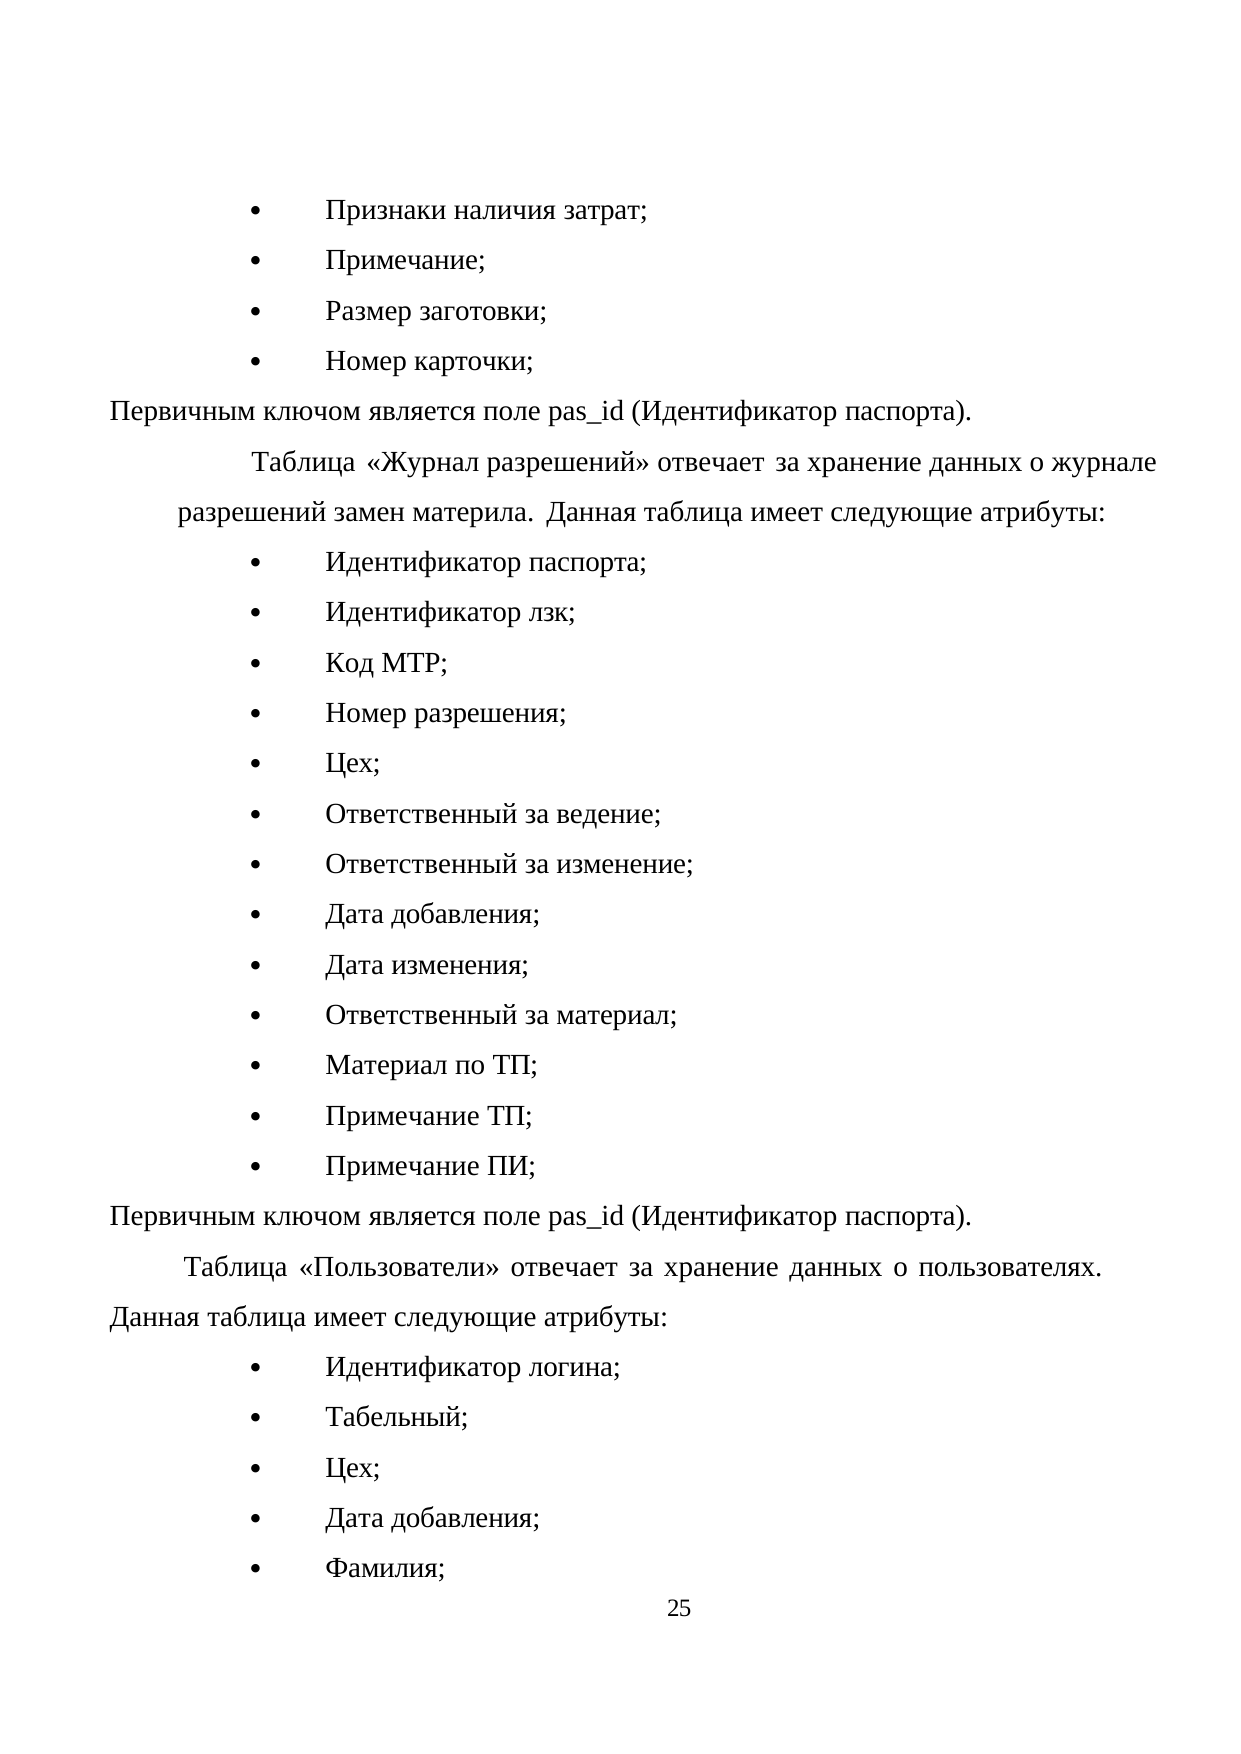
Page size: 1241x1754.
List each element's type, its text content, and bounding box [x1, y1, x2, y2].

list Ответственный за изменение; [251, 846, 1240, 880]
list Примечание; [251, 242, 1240, 276]
list Фамилия; [251, 1551, 1240, 1584]
list Цех; [251, 1450, 1240, 1483]
list Примечание ТП; [251, 1098, 1240, 1131]
list Код МТР; [251, 645, 1240, 678]
text Первичным ключом является поле pas_id (Идентификатор паспорта). [109, 393, 1240, 427]
text Первичным ключом является поле pas_id (Идентификатор паспорта). [109, 1198, 1240, 1232]
list Дата изменения; [251, 947, 1240, 980]
list Примечание ПИ; [251, 1148, 1240, 1182]
list Номер карточки; [251, 343, 1240, 377]
list Идентификатор логина; [251, 1349, 1240, 1383]
list Идентификатор паспорта; [251, 544, 1240, 578]
list Размер заготовки; [251, 293, 1240, 326]
list Дата добавления; [251, 1500, 1240, 1534]
list Табельный; [251, 1399, 1240, 1433]
list Ответственный за материал; [251, 997, 1240, 1031]
text Данная таблица имеет следующие атрибуты: [109, 1299, 1240, 1332]
text Таблица «Журнал разрешений» отвечает за хранение данных о журнале разрешений замен материла. Данная таблица имеет следующие атрибуты: [177, 444, 1166, 527]
list Материал по ТП; [251, 1047, 1240, 1081]
list Номер разрешения; [251, 695, 1240, 729]
list Ответственный за ведение; [251, 796, 1240, 829]
list Идентификатор лзк; [251, 594, 1240, 628]
list Признаки наличия затрат; [251, 192, 1240, 226]
list Дата добавления; [251, 896, 1240, 930]
list Цех; [251, 746, 1240, 779]
text Таблица «Пользователи» отвечает за хранение данных о пользователях. [183, 1249, 1240, 1282]
